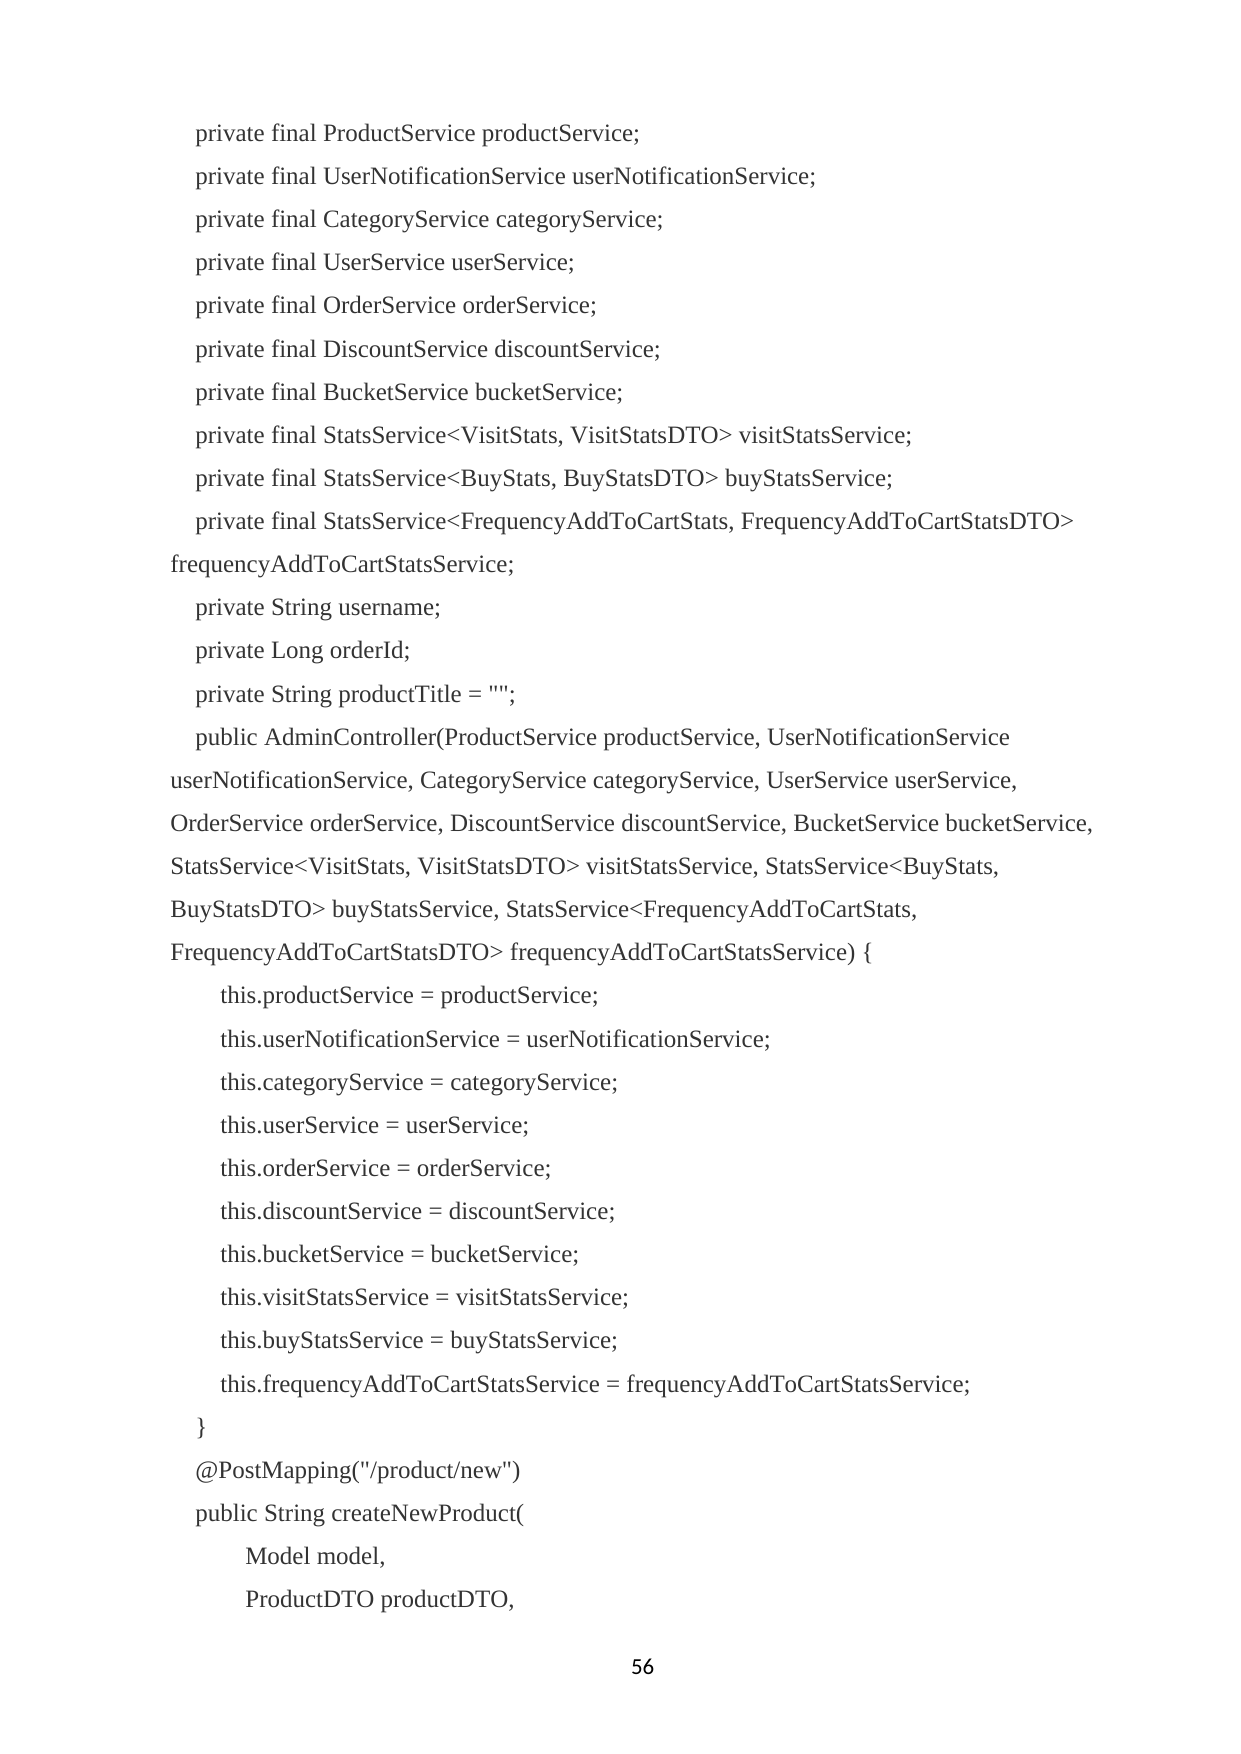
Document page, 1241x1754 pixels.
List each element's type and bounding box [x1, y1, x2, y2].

text [170, 118, 1152, 1613]
